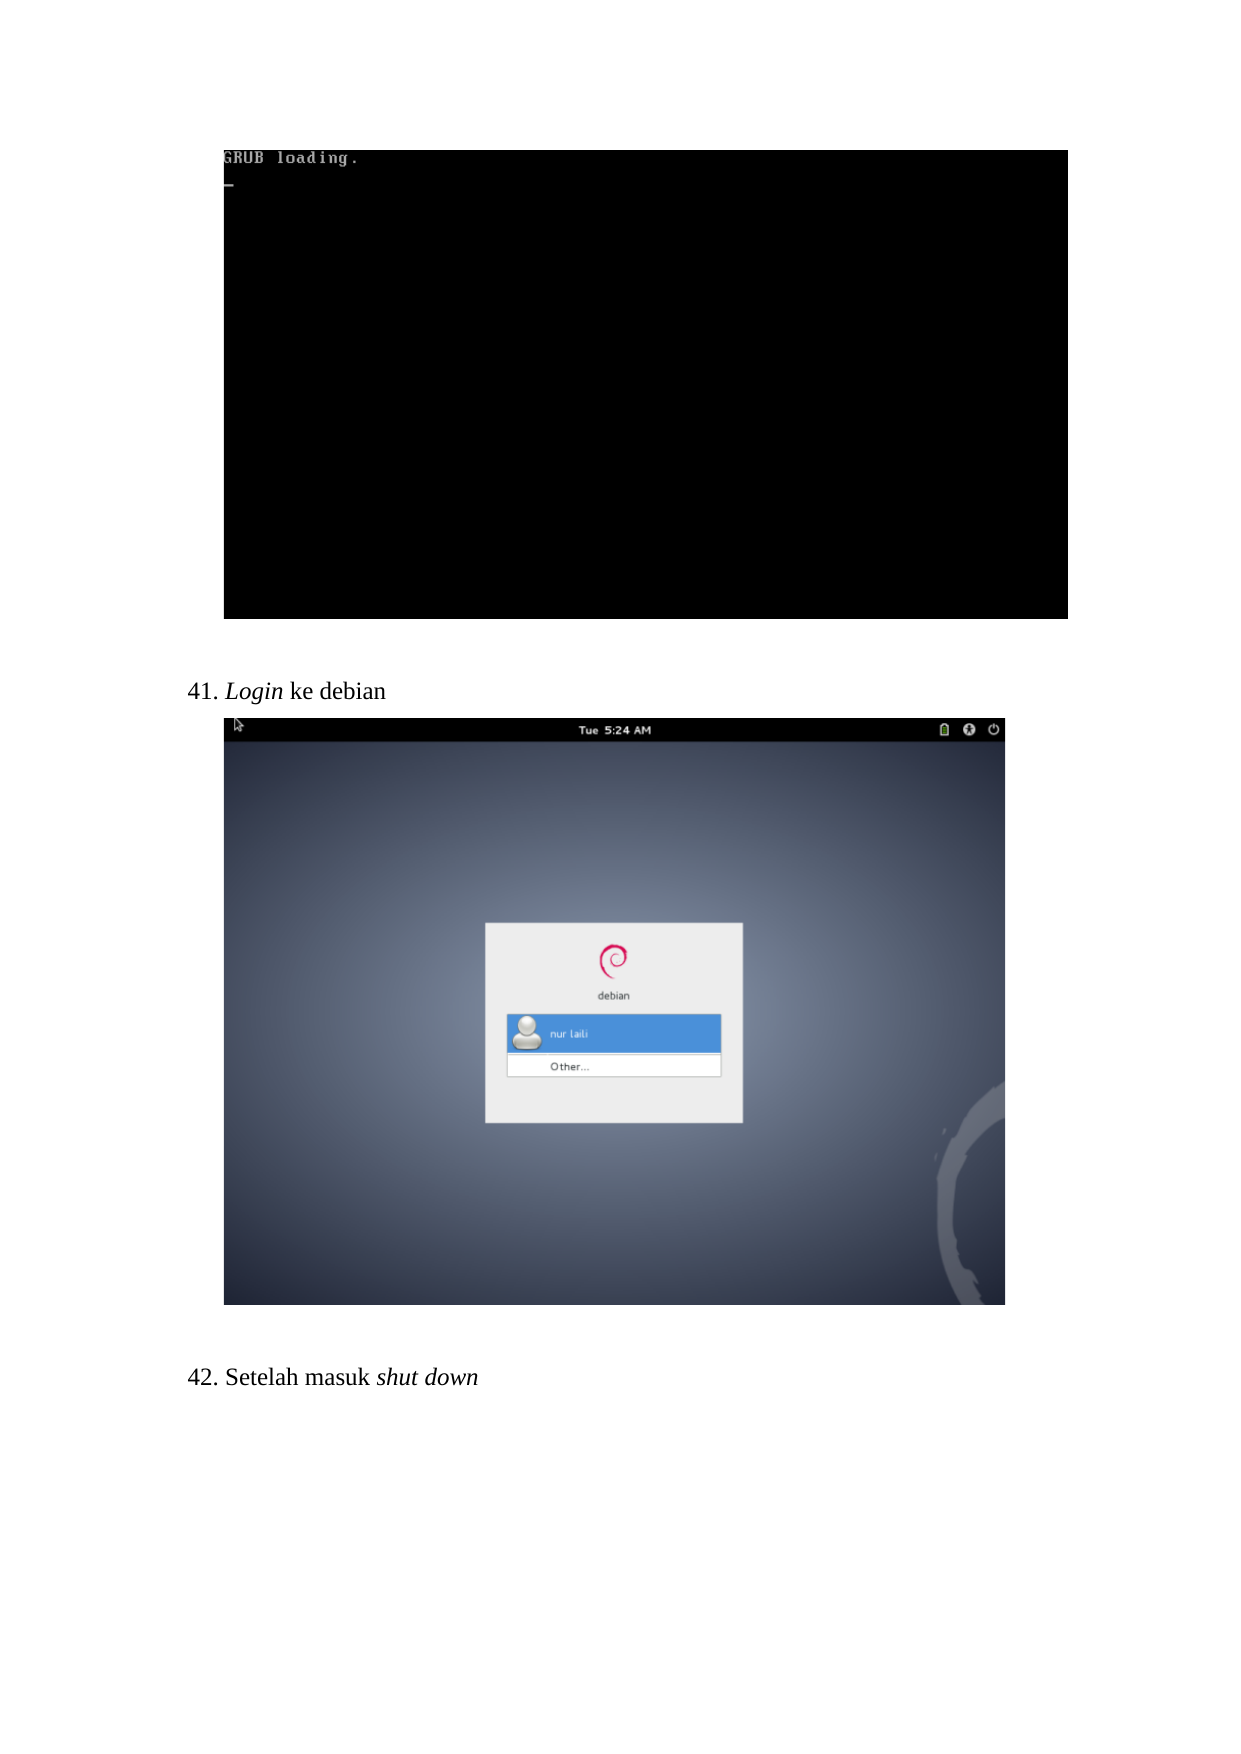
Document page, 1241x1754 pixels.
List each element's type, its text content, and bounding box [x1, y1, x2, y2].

picture [223, 150, 1068, 619]
list Setelah masuk shut down [187, 1362, 1090, 1391]
picture [223, 718, 1005, 1305]
list Login ke debian [187, 676, 1090, 704]
